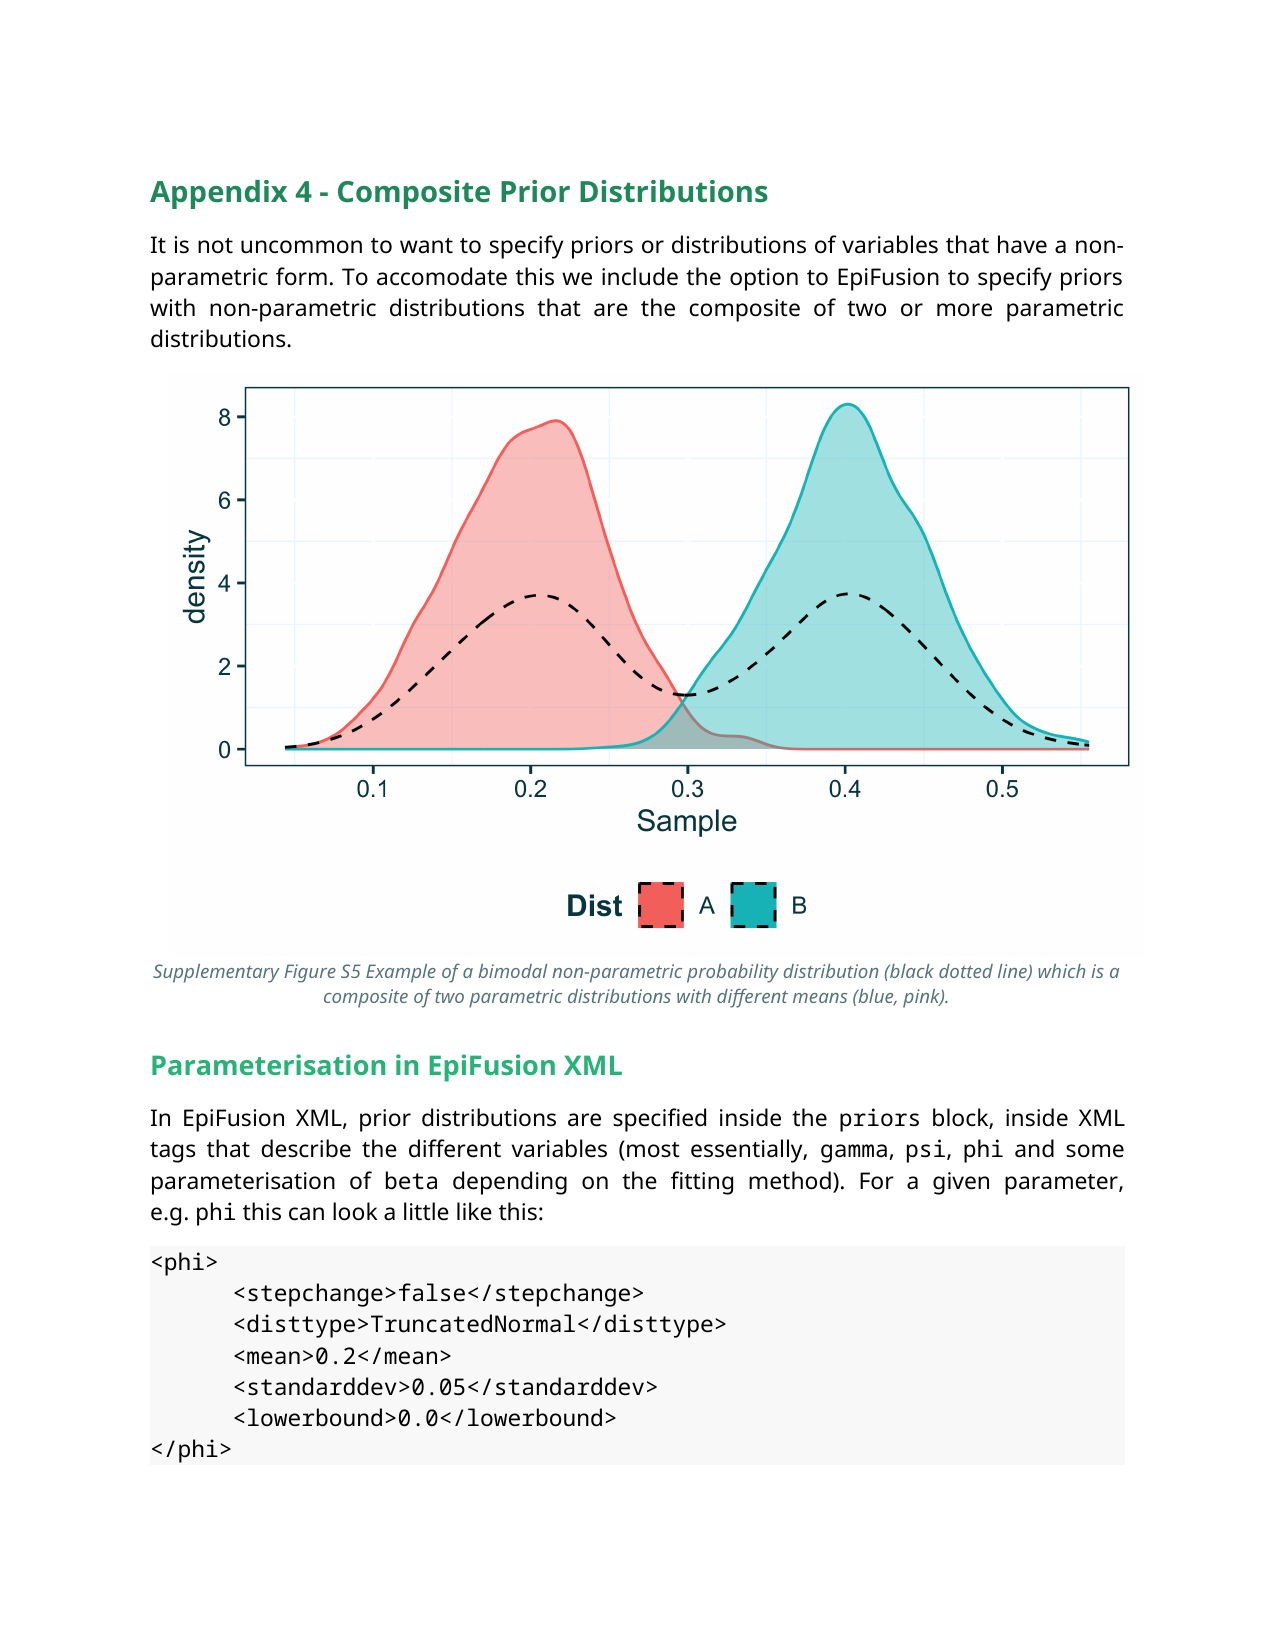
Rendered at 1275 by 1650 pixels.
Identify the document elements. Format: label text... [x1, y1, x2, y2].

subtitle Appendix 4 - Composite Prior Distributions [150, 171, 1125, 211]
text It is not uncommon to want to specify priors or distributions of variables that have a non-parametric form. To accomodate this we include the option to EpiFusion to specify priors with non-parametric distributions that are the composite of two or more parametric distributions. [150, 229, 1125, 354]
picture [168, 373, 1144, 958]
text In EpiFusion XML, prior distributions are specified inside the priors block, inside XML tags that describe the different variables (most essentially, gamma, psi, phi and some parameterisation of beta depending on the fitting method). For a given parameter, e.g. phi this can look a little like this: [150, 1102, 1125, 1227]
subtitle Parameterisation in EpiFusion XML [150, 1047, 1125, 1083]
text <phi> <stepchange>false</stepchange> <disttype>TruncatedNormal</disttype> <mean>0.2</mean> <standarddev>0.05</standarddev> <lowerbound>0.0</lowerbound> </phi> [150, 1246, 1125, 1465]
text Supplementary Figure S5 Example of a bimodal non-parametric probability distribution (black dotted line) which is a composite of two parametric distributions with different means (blue, pink). [150, 958, 1125, 1009]
